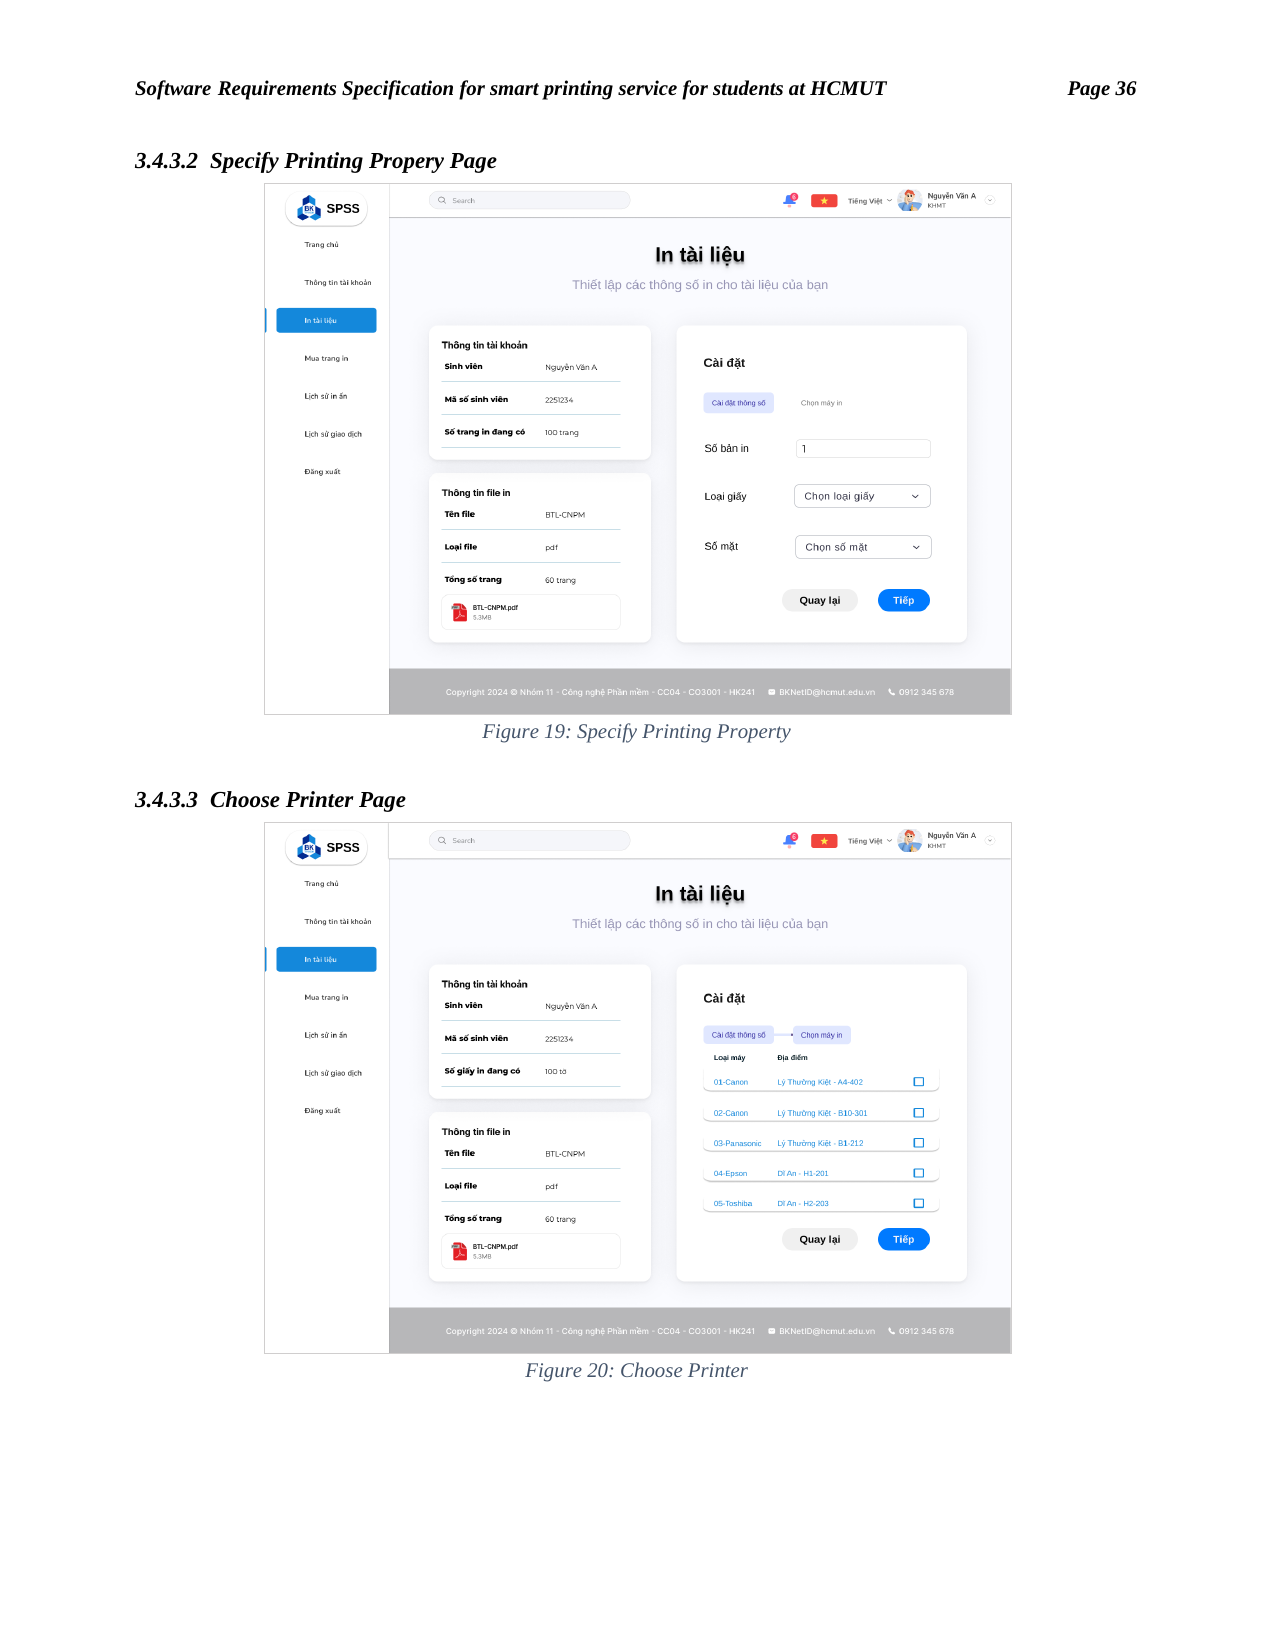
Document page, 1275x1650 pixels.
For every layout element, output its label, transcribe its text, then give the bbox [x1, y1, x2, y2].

text Figure 19: Specify Printing Property [135, 719, 1140, 743]
subtitle Specify Printing Propery Page [135, 150, 1140, 173]
subtitle Choose Printer Page [135, 789, 1140, 812]
picture [265, 184, 1011, 714]
text Figure 20: Choose Printer [135, 1358, 1140, 1382]
picture [265, 823, 1011, 1353]
